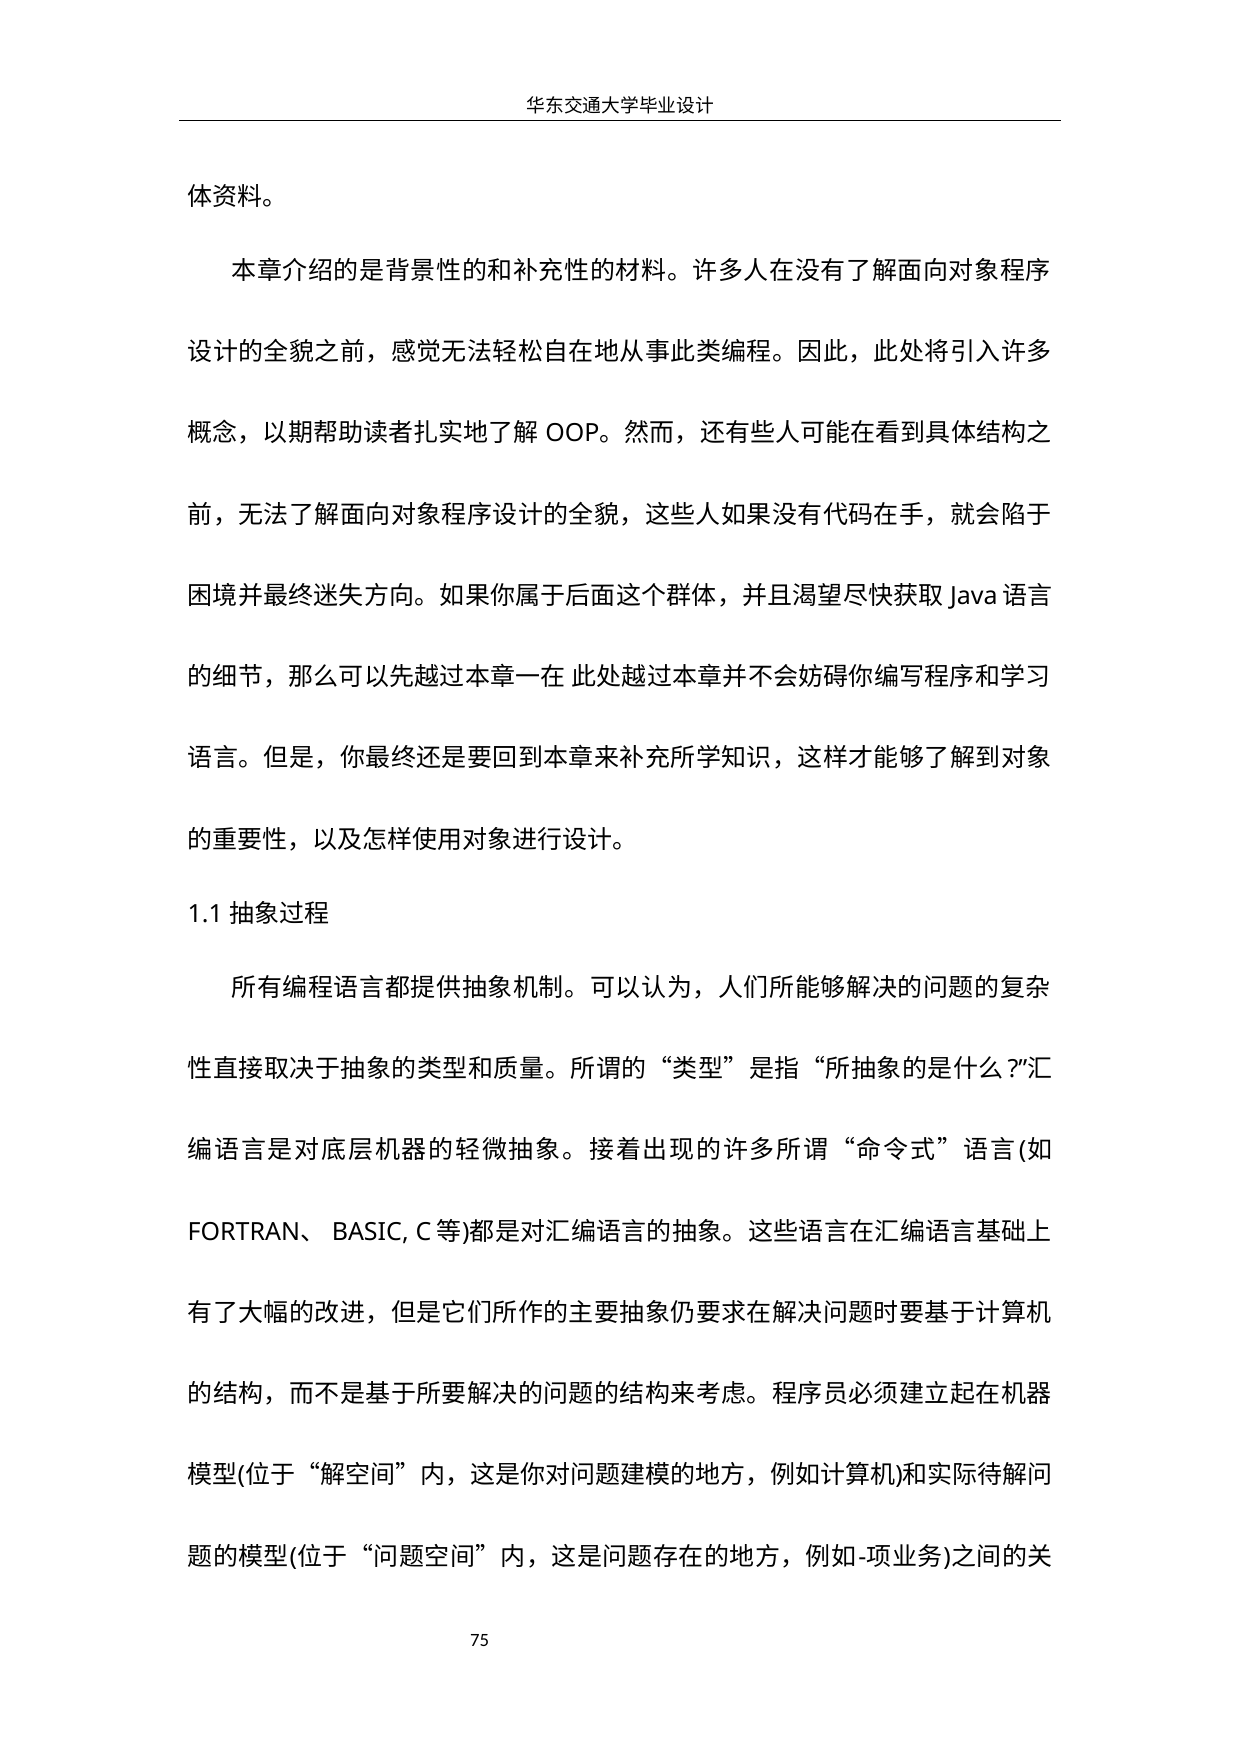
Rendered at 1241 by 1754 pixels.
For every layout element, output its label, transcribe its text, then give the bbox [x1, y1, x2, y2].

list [187, 162, 1053, 227]
list 抽象过程 [187, 879, 1053, 944]
list 本章介绍的是背景性的和补充性的材料。许多人在没有了解面向对象程序设计的全貌之前，感觉无法轻松自在地从事此类编程。因此，此处将引入许多概念，以期帮助读者扎实地了解OOP。然而，还有些人可能在看到具体结构之前，无法了解面向对象程序设计的全貌，这些人如果没有代码在手，就会陷于困境并最终迷失方向。如果你属于后面这个群体，并且渴望尽快获取Java语言的细节，那么可以先越过本章一在 此处越过本章并不会妨碍你编写程序和学习语言。但是，你最终还是要回到本章来补充所学知识，这样才能够了解到对象的重要性，以及怎样使用对象进行设计。 [187, 236, 1053, 870]
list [187, 953, 1053, 1587]
